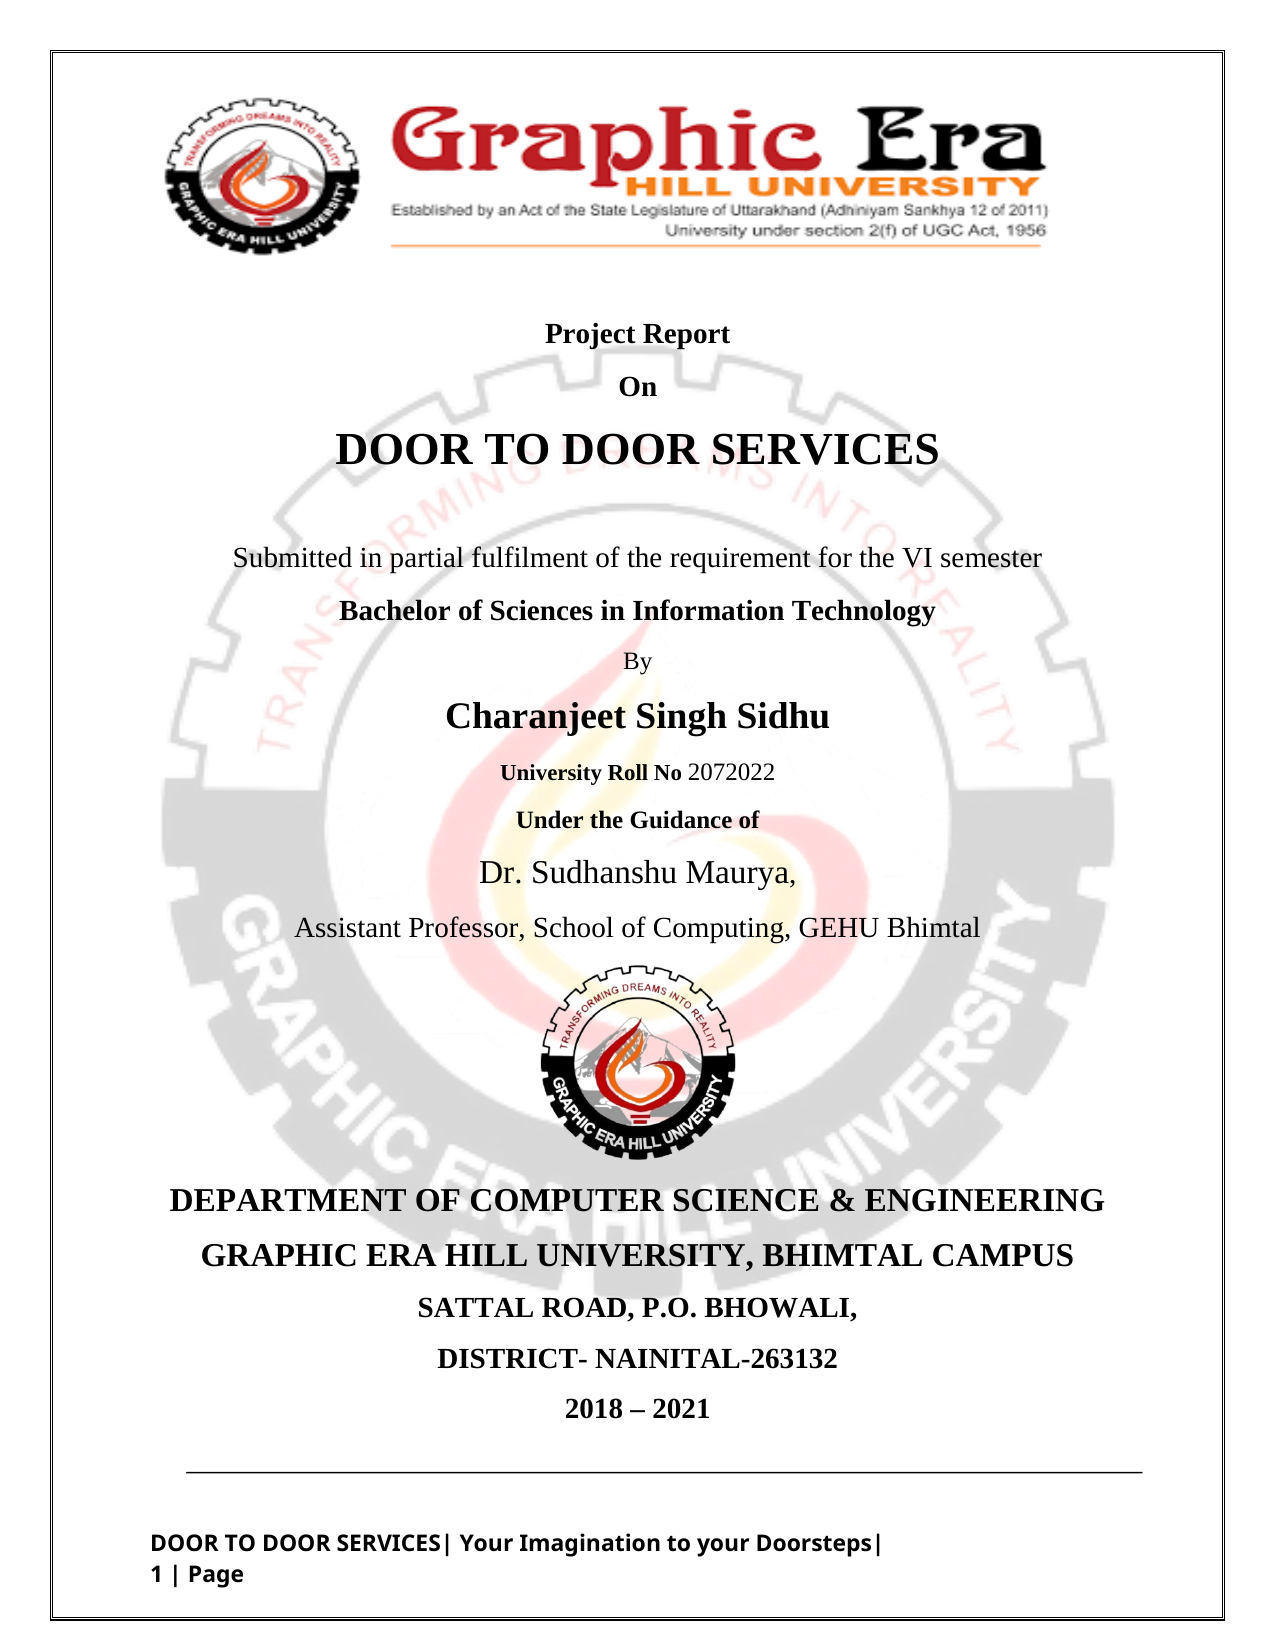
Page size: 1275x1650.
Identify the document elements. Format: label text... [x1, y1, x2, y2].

text Under the Guidance of [150, 805, 1125, 834]
picture [538, 963, 737, 1162]
text GRAPHIC ERA HILL UNIVERSITY, BHIMTAL CAMPUS [150, 1236, 1125, 1274]
text Project Report [150, 316, 1125, 350]
text Bachelor of Sciences in Information Technology [150, 593, 1125, 627]
text Dr. Sudhanshu Maurya, [150, 853, 1125, 891]
text University Roll No 2072022 [150, 757, 1125, 786]
text By [150, 646, 1125, 675]
text On [150, 369, 1125, 403]
text 2018 – 2021 [150, 1391, 1125, 1424]
text DEPARTMENT OF COMPUTER SCIENCE & ENGINEERING [150, 1181, 1125, 1219]
picture [123, 88, 1099, 278]
text SATTAL ROAD, P.O. BHOWALI, [150, 1291, 1125, 1324]
text DOOR TO DOOR SERVICES [150, 422, 1125, 475]
text DISTRICT- NAINITAL-263132 [150, 1341, 1125, 1374]
text Charanjeet Singh Sidhu [150, 694, 1125, 737]
text Submitted in partial fulfilment of the requirement for the VI semester [150, 541, 1125, 574]
text Assistant Professor, School of Computing, GEHU Bhimtal [150, 911, 1125, 944]
